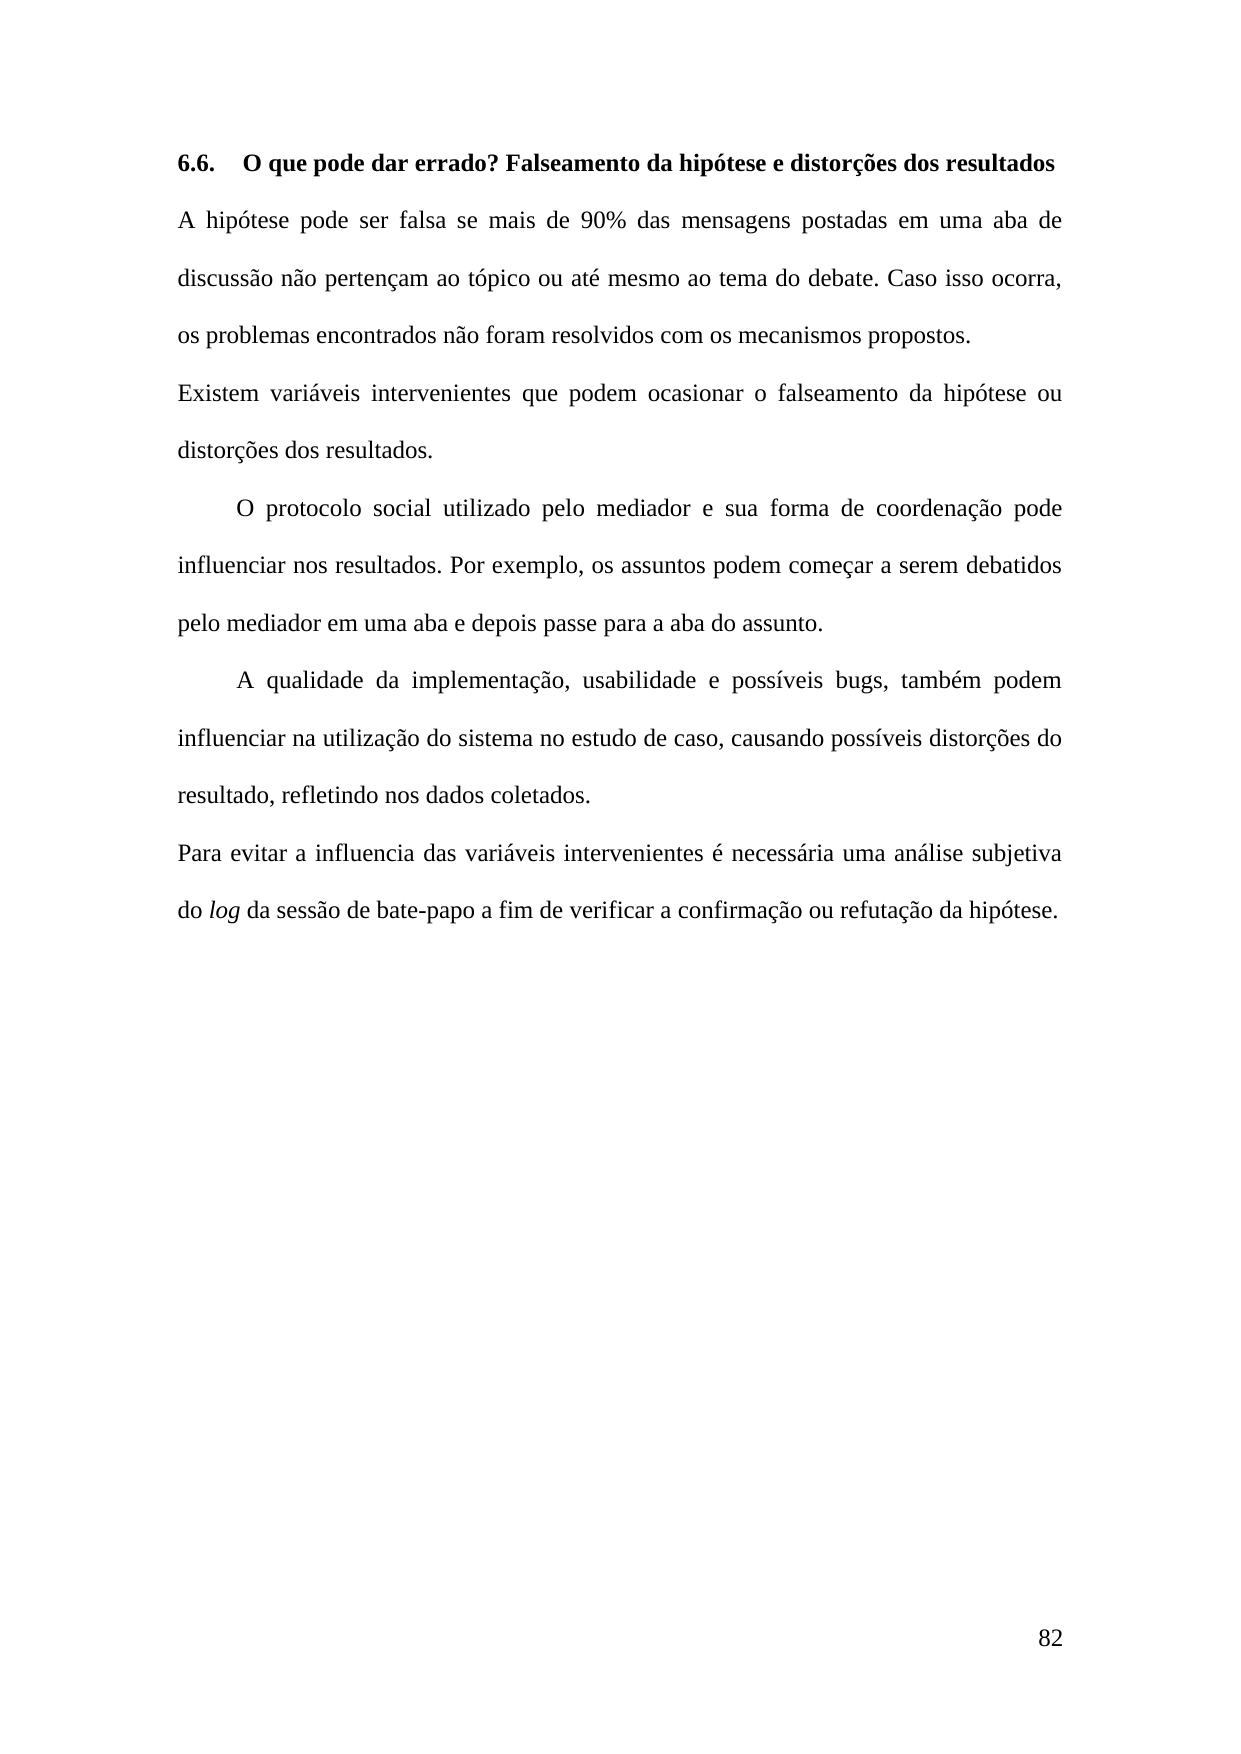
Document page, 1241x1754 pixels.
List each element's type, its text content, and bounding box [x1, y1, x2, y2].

text Existem variáveis intervenientes que podem ocasionar o falseamento da hipótese ou distorções dos resultados. [177, 378, 1063, 464]
subtitle O que pode dar errado? Falseamento da hipótese e distorções dos resultados [177, 148, 1063, 176]
text O protocolo social utilizado pelo mediador e sua forma de coordenação pode influenciar nos resultados. Por exemplo, os assuntos podem começar a serem debatidos pelo mediador em uma aba e depois passe para a aba do assunto. [177, 493, 1063, 636]
text A hipótese pode ser falsa se mais de 90% das mensagens postadas em uma aba de discussão não pertençam ao tópico ou até mesmo ao tema do debate. Caso isso ocorra, os problemas encontrados não foram resolvidos com os mecanismos propostos. [177, 205, 1063, 349]
text A qualidade da implementação, usabilidade e possíveis bugs, também podem influenciar na utilização do sistema no estudo de caso, causando possíveis distorções do resultado, refletindo nos dados coletados. [177, 665, 1063, 809]
text Para evitar a influencia das variáveis intervenientes é necessária uma análise subjetiva do log da sessão de bate-papo a fim de verificar a confirmação ou refutação da hipótese. [177, 838, 1063, 924]
